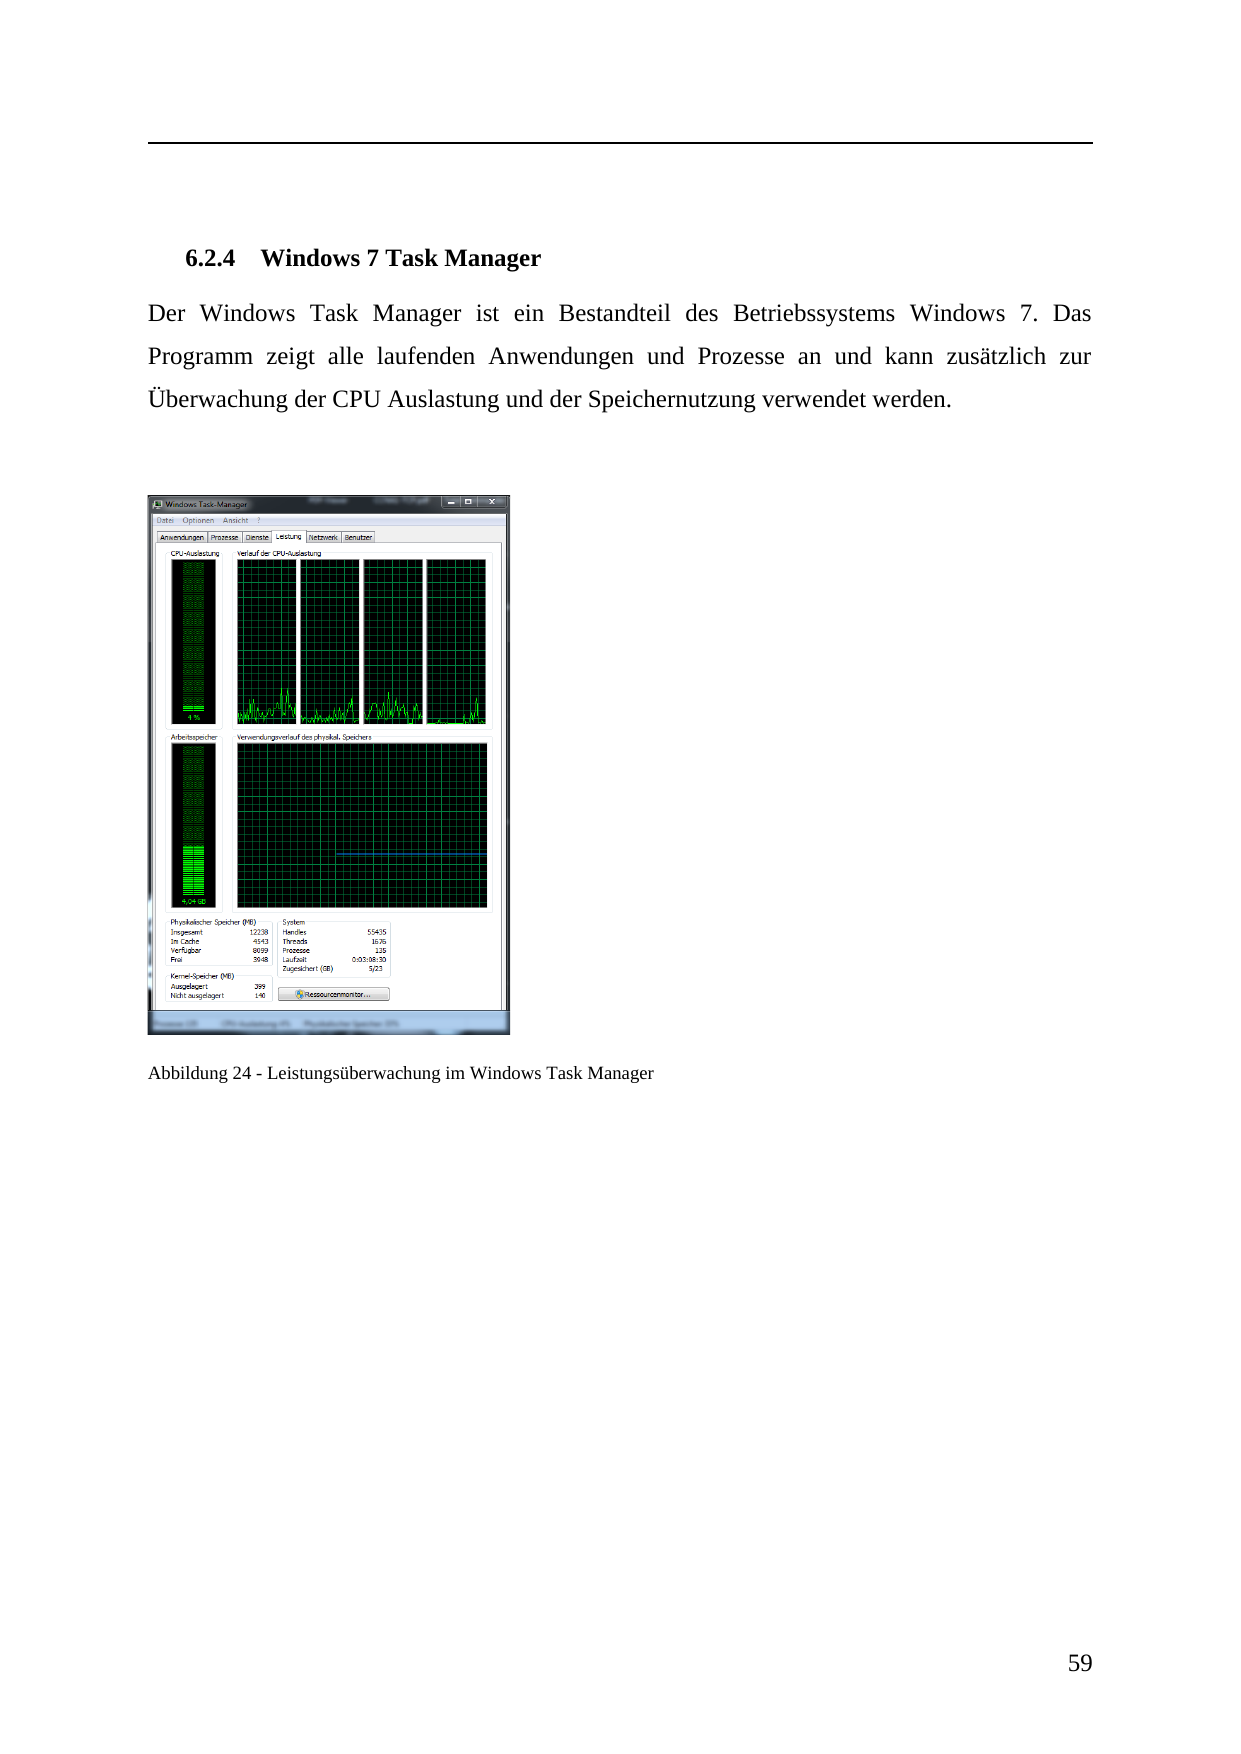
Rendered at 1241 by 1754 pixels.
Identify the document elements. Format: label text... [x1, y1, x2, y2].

picture [147, 495, 511, 1035]
text Abbildung 24 - Leistungsüberwachung im Windows Task Manager [148, 1062, 1093, 1083]
subtitle Windows 7 Task Manager [185, 243, 1093, 271]
text Der Windows Task Manager ist ein Bestandteil des Betriebssystems Windows 7. Das Programm zeigt alle laufenden Anwendungen und Prozesse an und kann zusätzlich zur Überwachung der CPU Auslastung und der Speichernutzung verwendet werden. [148, 298, 1093, 413]
